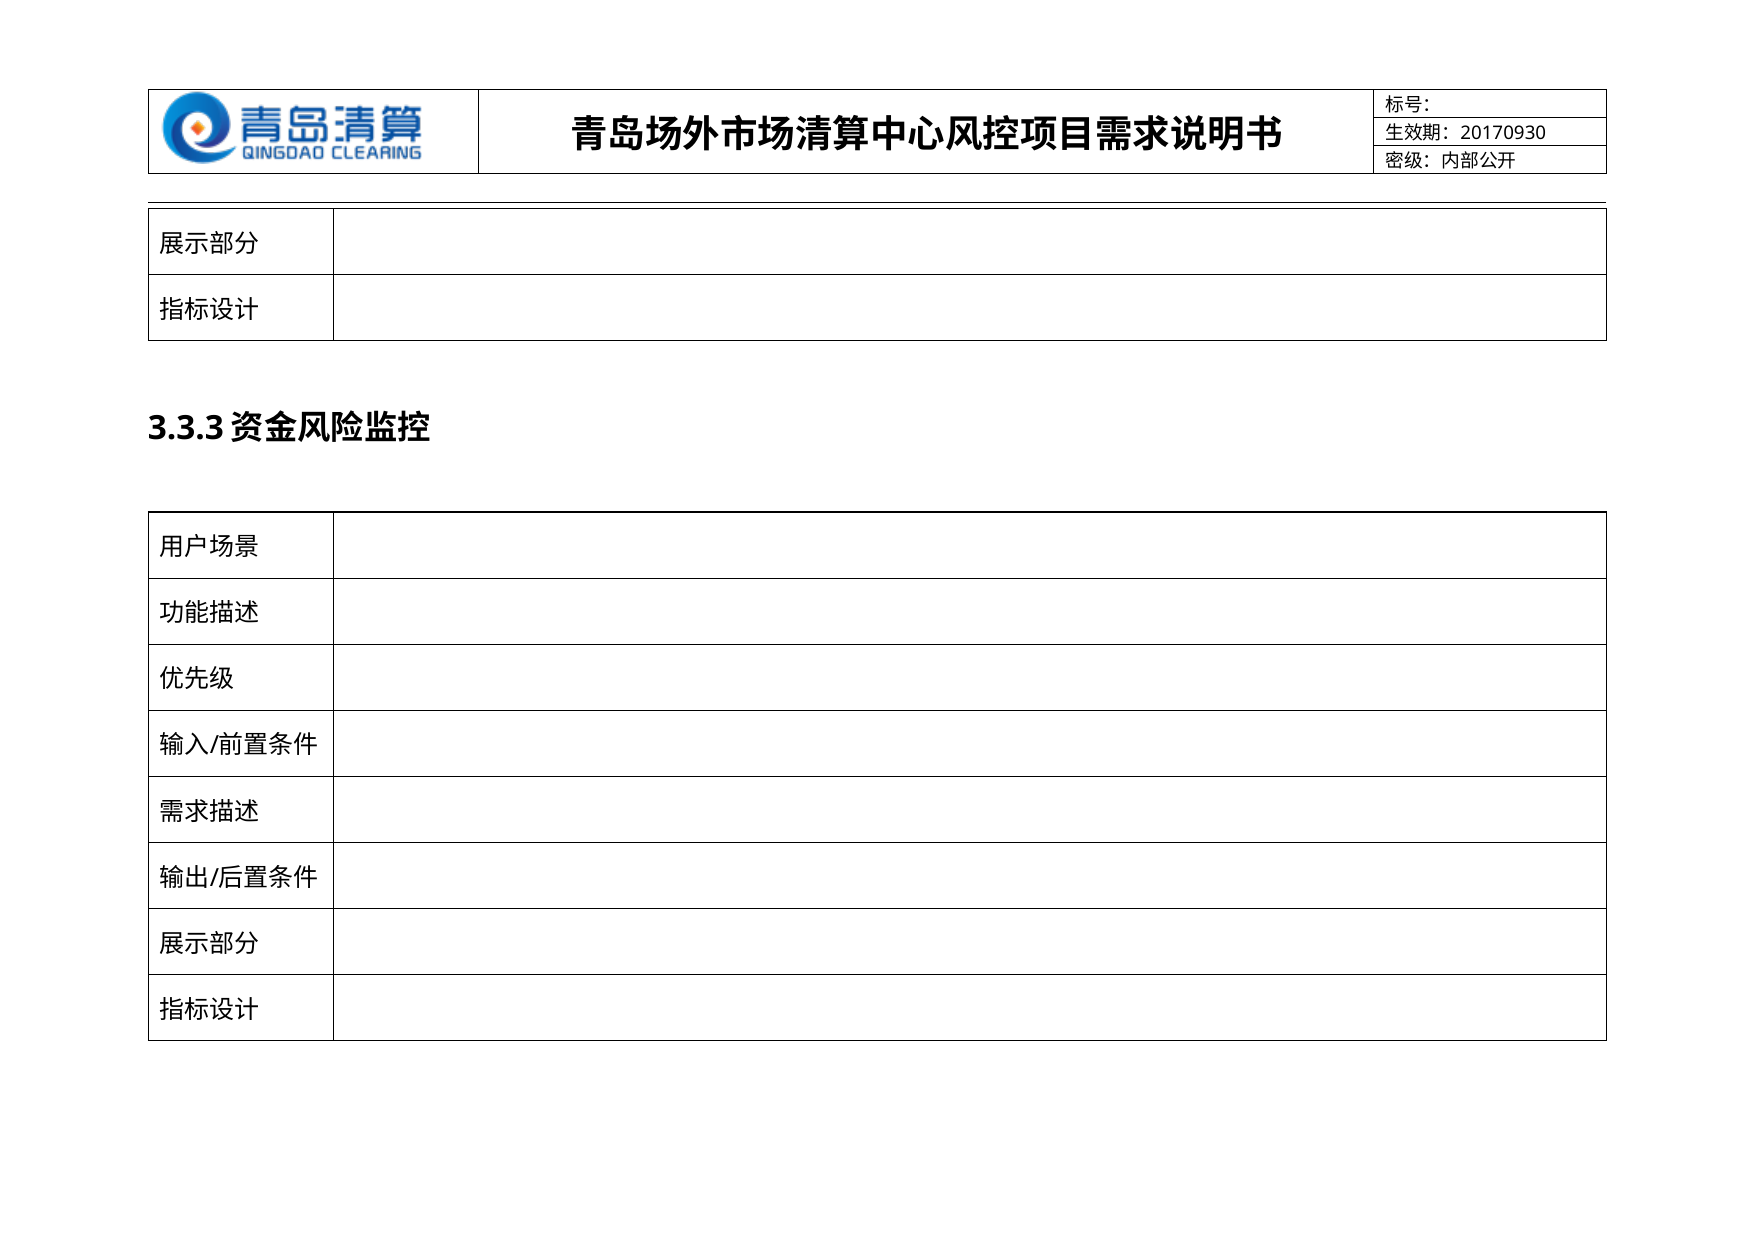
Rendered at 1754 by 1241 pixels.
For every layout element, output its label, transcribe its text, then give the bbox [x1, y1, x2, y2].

table_cell 展示部分 [149, 909, 333, 974]
table_header 用户场景 [149, 513, 333, 577]
table_cell [334, 843, 1606, 908]
picture [159, 89, 422, 164]
subtitle 3.3.3资金风险监控 [148, 401, 1606, 449]
table_cell 优先级 [149, 645, 333, 709]
table_cell [334, 975, 1606, 1040]
table_header [334, 513, 1606, 577]
table_cell [334, 711, 1606, 776]
table_cell 输出/后置条件 [149, 843, 333, 908]
table_cell [334, 275, 1606, 340]
table_cell 指标设计 [149, 275, 333, 340]
table_cell [334, 579, 1606, 643]
table_cell 功能描述 [149, 579, 333, 643]
table_cell 输入/前置条件 [149, 711, 333, 776]
table_cell 需求描述 [149, 777, 333, 842]
table_cell 指标设计 [149, 975, 333, 1040]
table_cell [334, 209, 1606, 274]
table_cell [334, 777, 1606, 842]
table_cell 展示部分 [149, 209, 333, 274]
table_cell [334, 909, 1606, 974]
table_cell [334, 645, 1606, 709]
